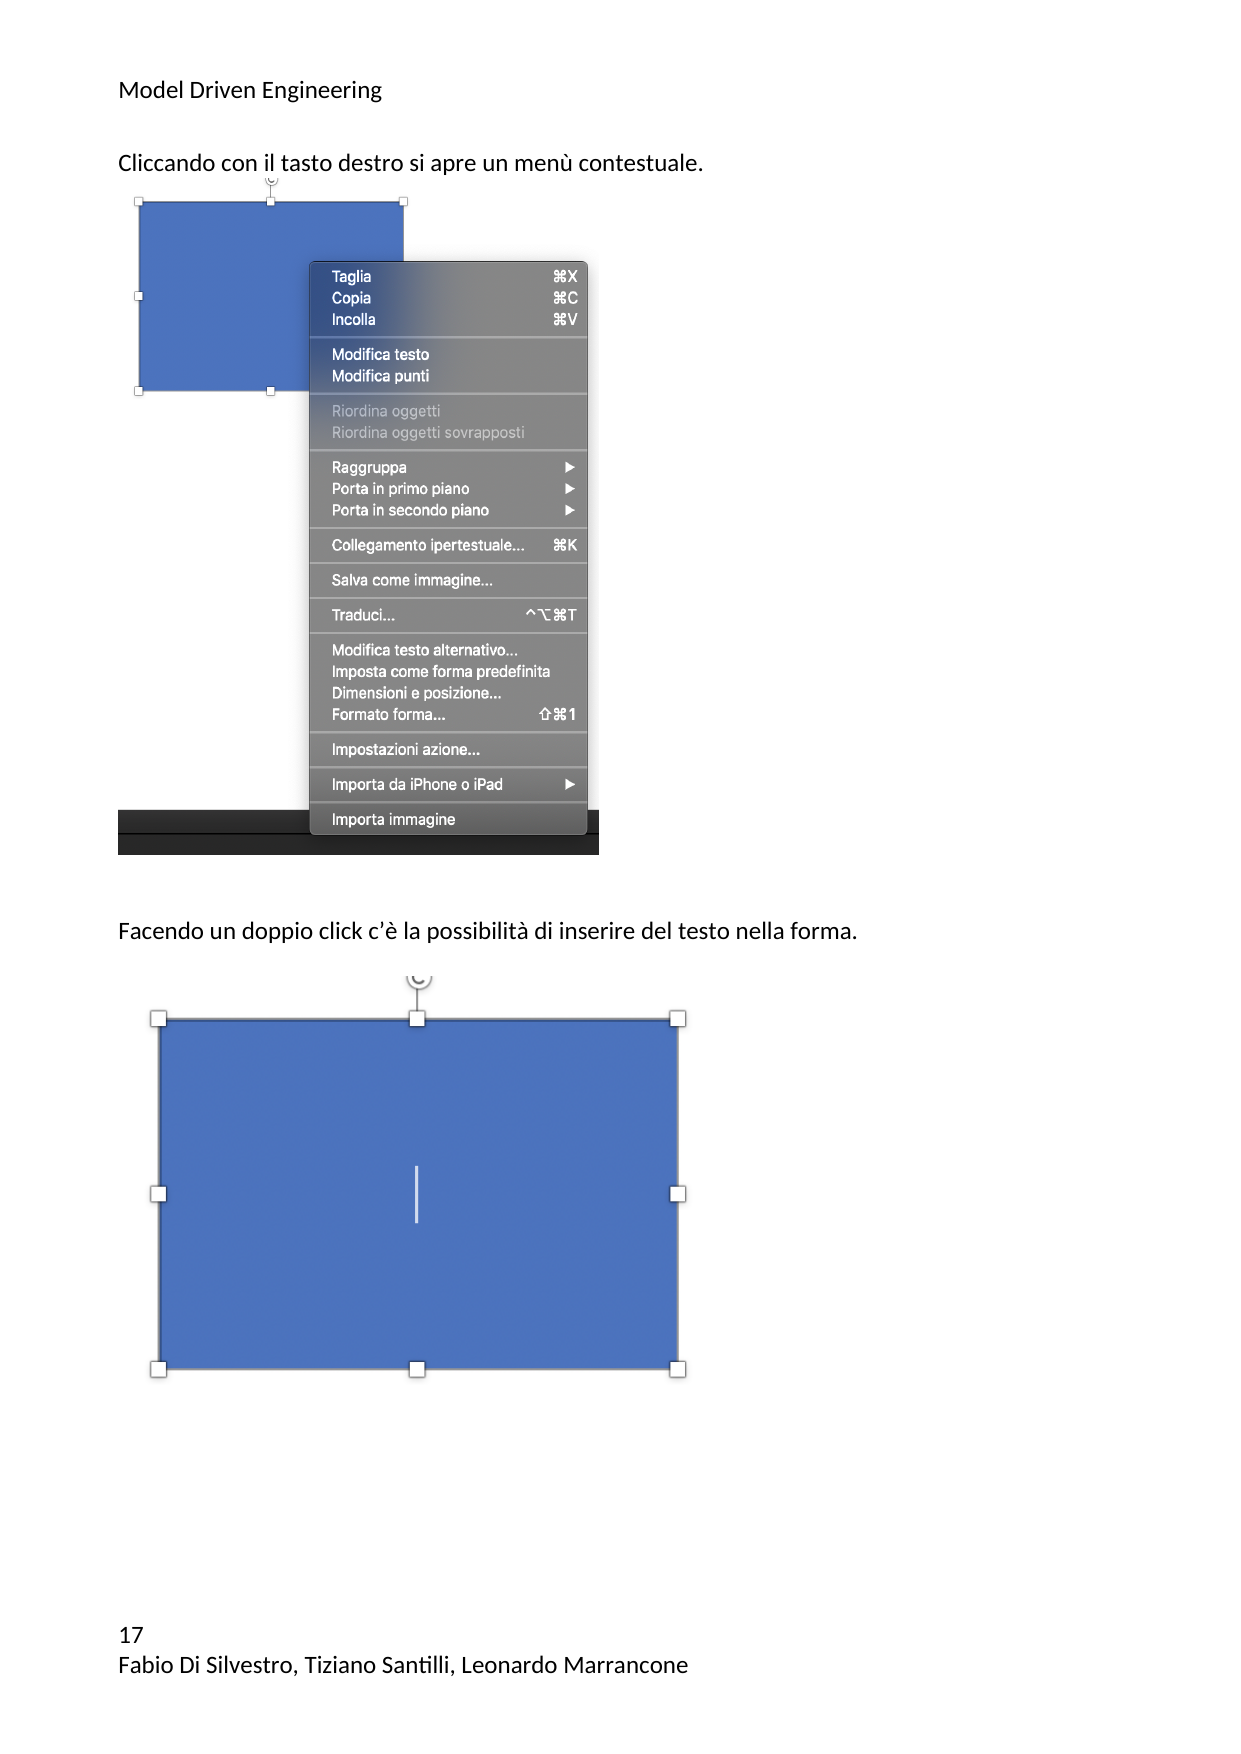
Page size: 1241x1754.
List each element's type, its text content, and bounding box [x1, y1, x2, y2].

picture [118, 178, 599, 855]
picture [118, 976, 783, 1458]
text Facendo un doppio click c’è la possibilità di inserire del testo nella forma. [118, 915, 1122, 946]
